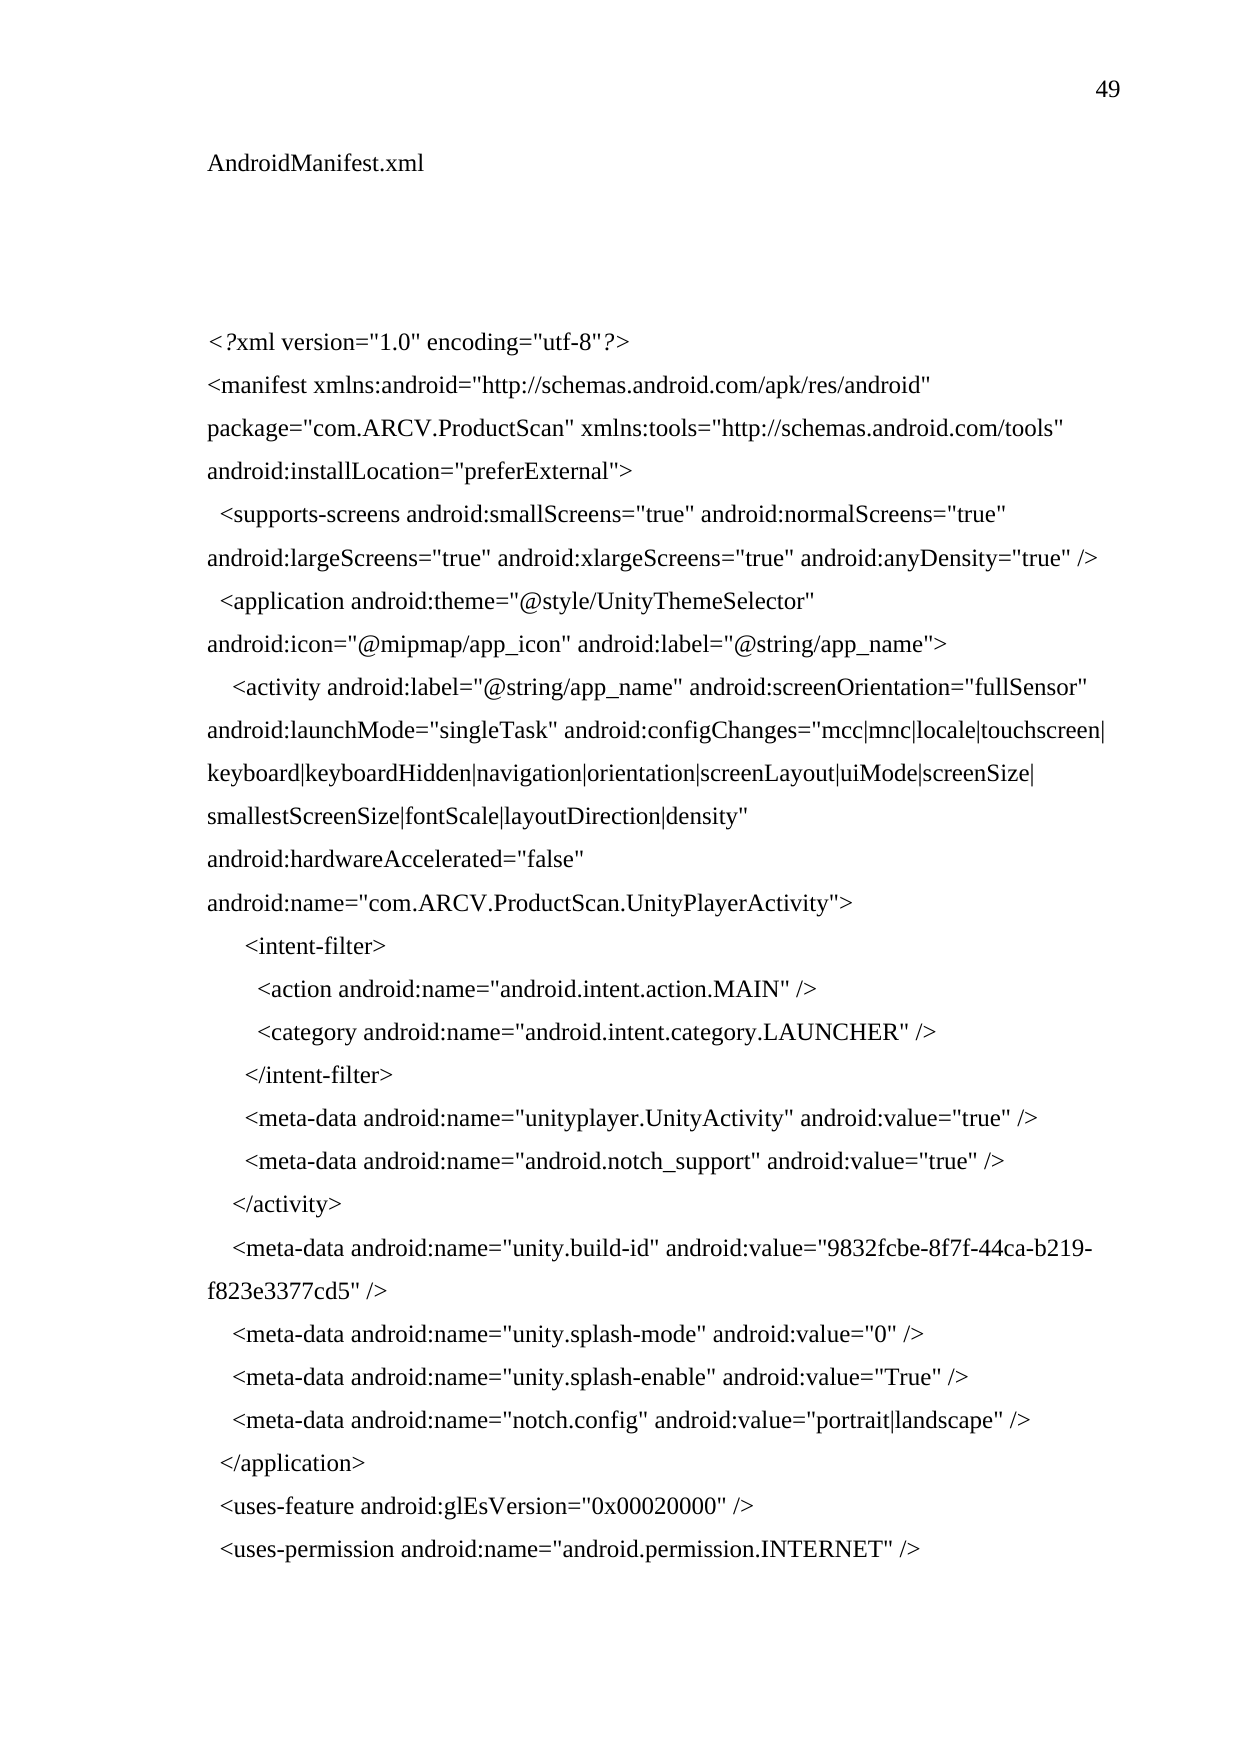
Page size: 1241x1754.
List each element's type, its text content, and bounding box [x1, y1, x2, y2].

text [207, 327, 1122, 1563]
text AndroidManifest.xml [207, 148, 1122, 176]
